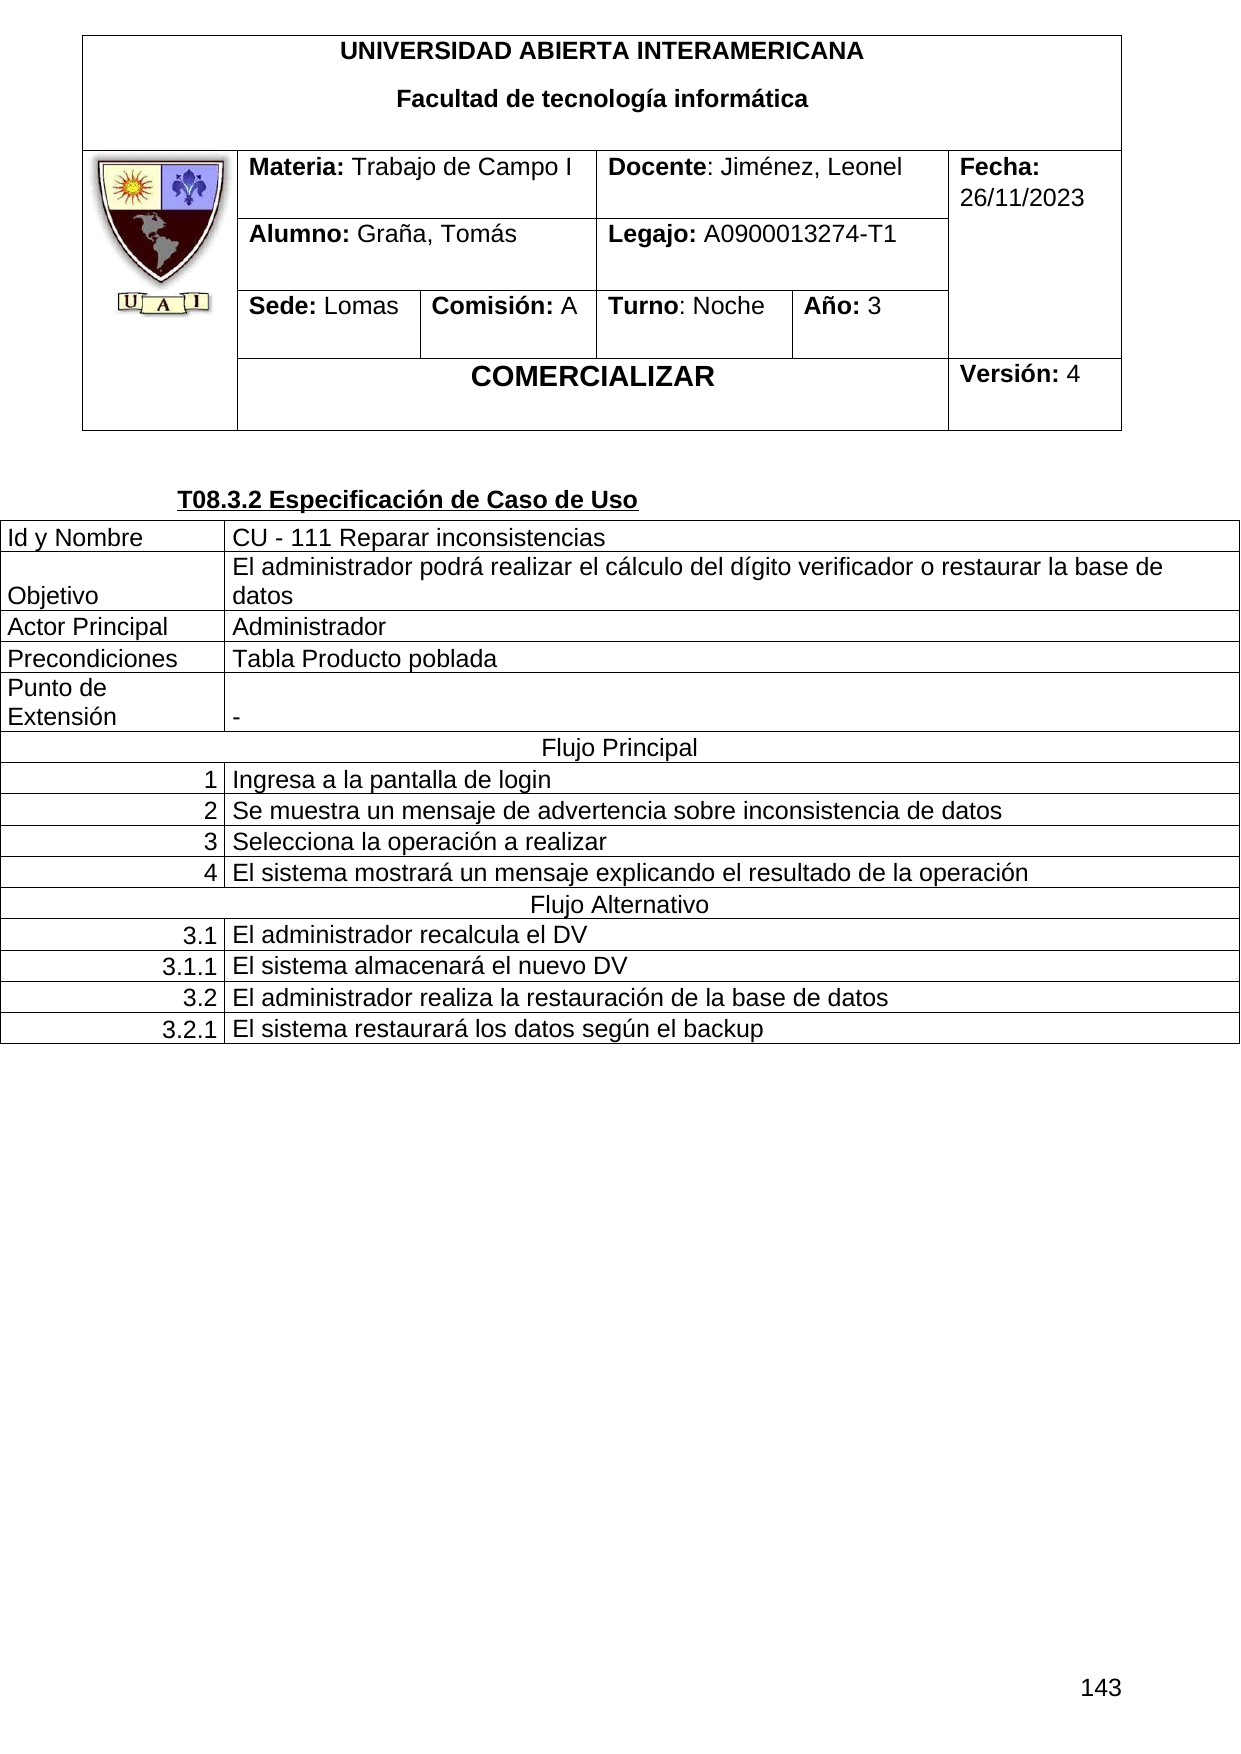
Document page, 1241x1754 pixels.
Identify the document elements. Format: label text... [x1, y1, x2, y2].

table_cell El sistema restaurará los datos según el backup [225, 1013, 1239, 1043]
table_cell Selecciona la operación a realizar [225, 826, 1239, 856]
table_cell Precondiciones [1, 642, 224, 672]
table_cell Flujo Principal [1, 732, 1239, 762]
table_header CU - 111 Reparar inconsistencias [225, 521, 1239, 551]
table_cell 2 [1, 794, 224, 824]
table_cell Actor Principal [1, 611, 224, 641]
table_cell 3.2 [1, 982, 224, 1012]
table_cell El administrador podrá realizar el cálculo del dígito verificador o restaurar la base de datos [225, 552, 1239, 610]
table_cell Tabla Producto poblada [225, 642, 1239, 672]
table_cell 3.1 [1, 919, 224, 949]
table_cell Objetivo [1, 552, 224, 610]
table_cell El sistema almacenará el nuevo DV [225, 951, 1239, 981]
table_cell 1 [1, 763, 224, 793]
table_cell Administrador [225, 611, 1239, 641]
subtitle T08.3.2 Especificación de Caso de Uso [177, 485, 1122, 513]
table_cell Ingresa a la pantalla de login [225, 763, 1239, 793]
table_cell Flujo Alternativo [1, 888, 1239, 918]
table_cell 3.1.1 [1, 951, 224, 981]
table_cell Se muestra un mensaje de advertencia sobre inconsistencia de datos [225, 794, 1239, 824]
table_cell 4 [1, 857, 224, 887]
table_cell 3 [1, 826, 224, 856]
table_cell El sistema mostrará un mensaje explicando el resultado de la operación [225, 857, 1239, 887]
table_header Id y Nombre [1, 521, 224, 551]
table_cell 3.2.1 [1, 1013, 224, 1043]
table_cell - [225, 673, 1239, 731]
table_cell El administrador recalcula el DV [225, 919, 1239, 949]
picture [87, 151, 234, 320]
table_cell Punto de Extensión [1, 673, 224, 731]
table_cell El administrador realiza la restauración de la base de datos [225, 982, 1239, 1012]
